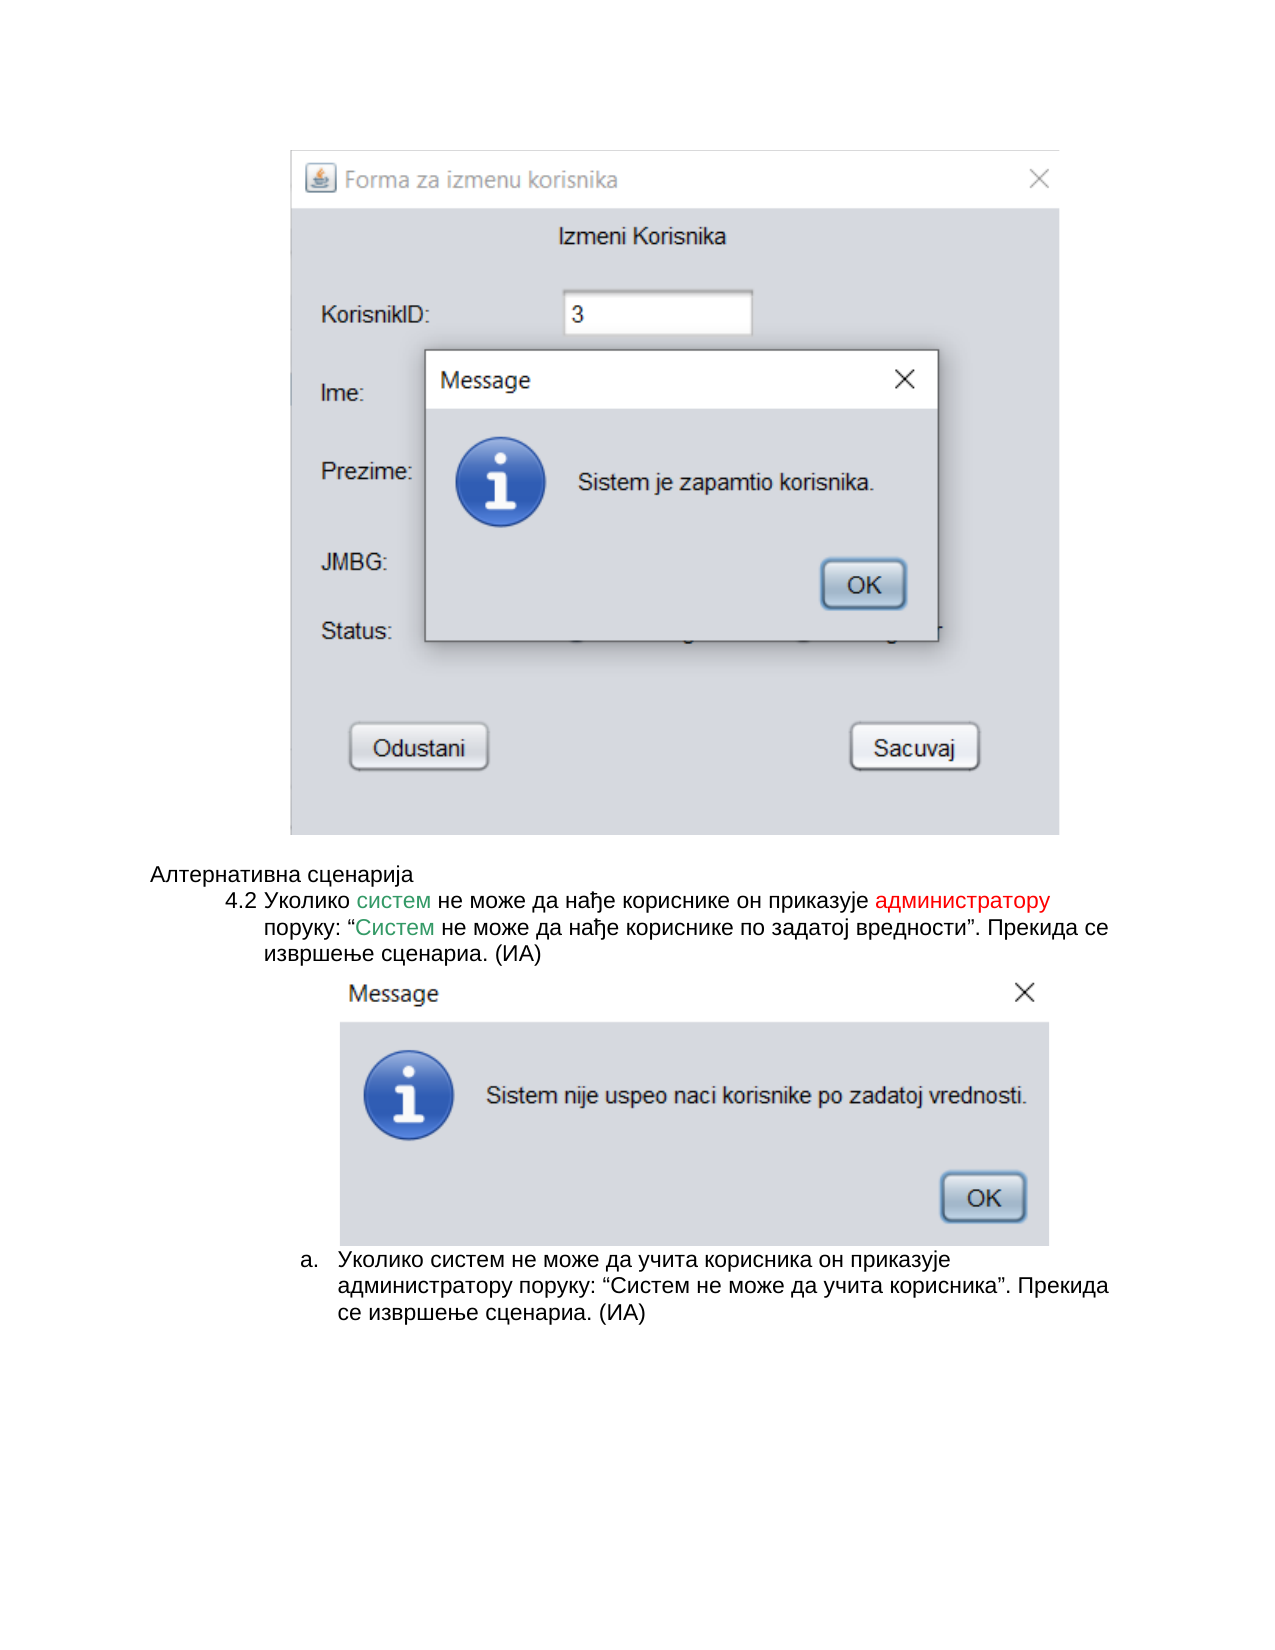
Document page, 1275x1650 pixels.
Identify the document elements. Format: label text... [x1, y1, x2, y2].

list Уколико систем не може да учита корисника он приказује администратору поруку: “Систем не може да учита корисника”. Прекида се извршење сценариа. (ИА) [300, 1246, 1125, 1325]
picture [290, 150, 1060, 835]
text Алтернативна сценарија [150, 861, 1125, 887]
list Уколико систем не може да нађе кориснике он приказује администратору поруку: “Систем не може да нађе кориснике по задатој вредности”. Прекида се извршење сценариа. (ИА) [225, 887, 1125, 966]
picture [339, 966, 1050, 1246]
